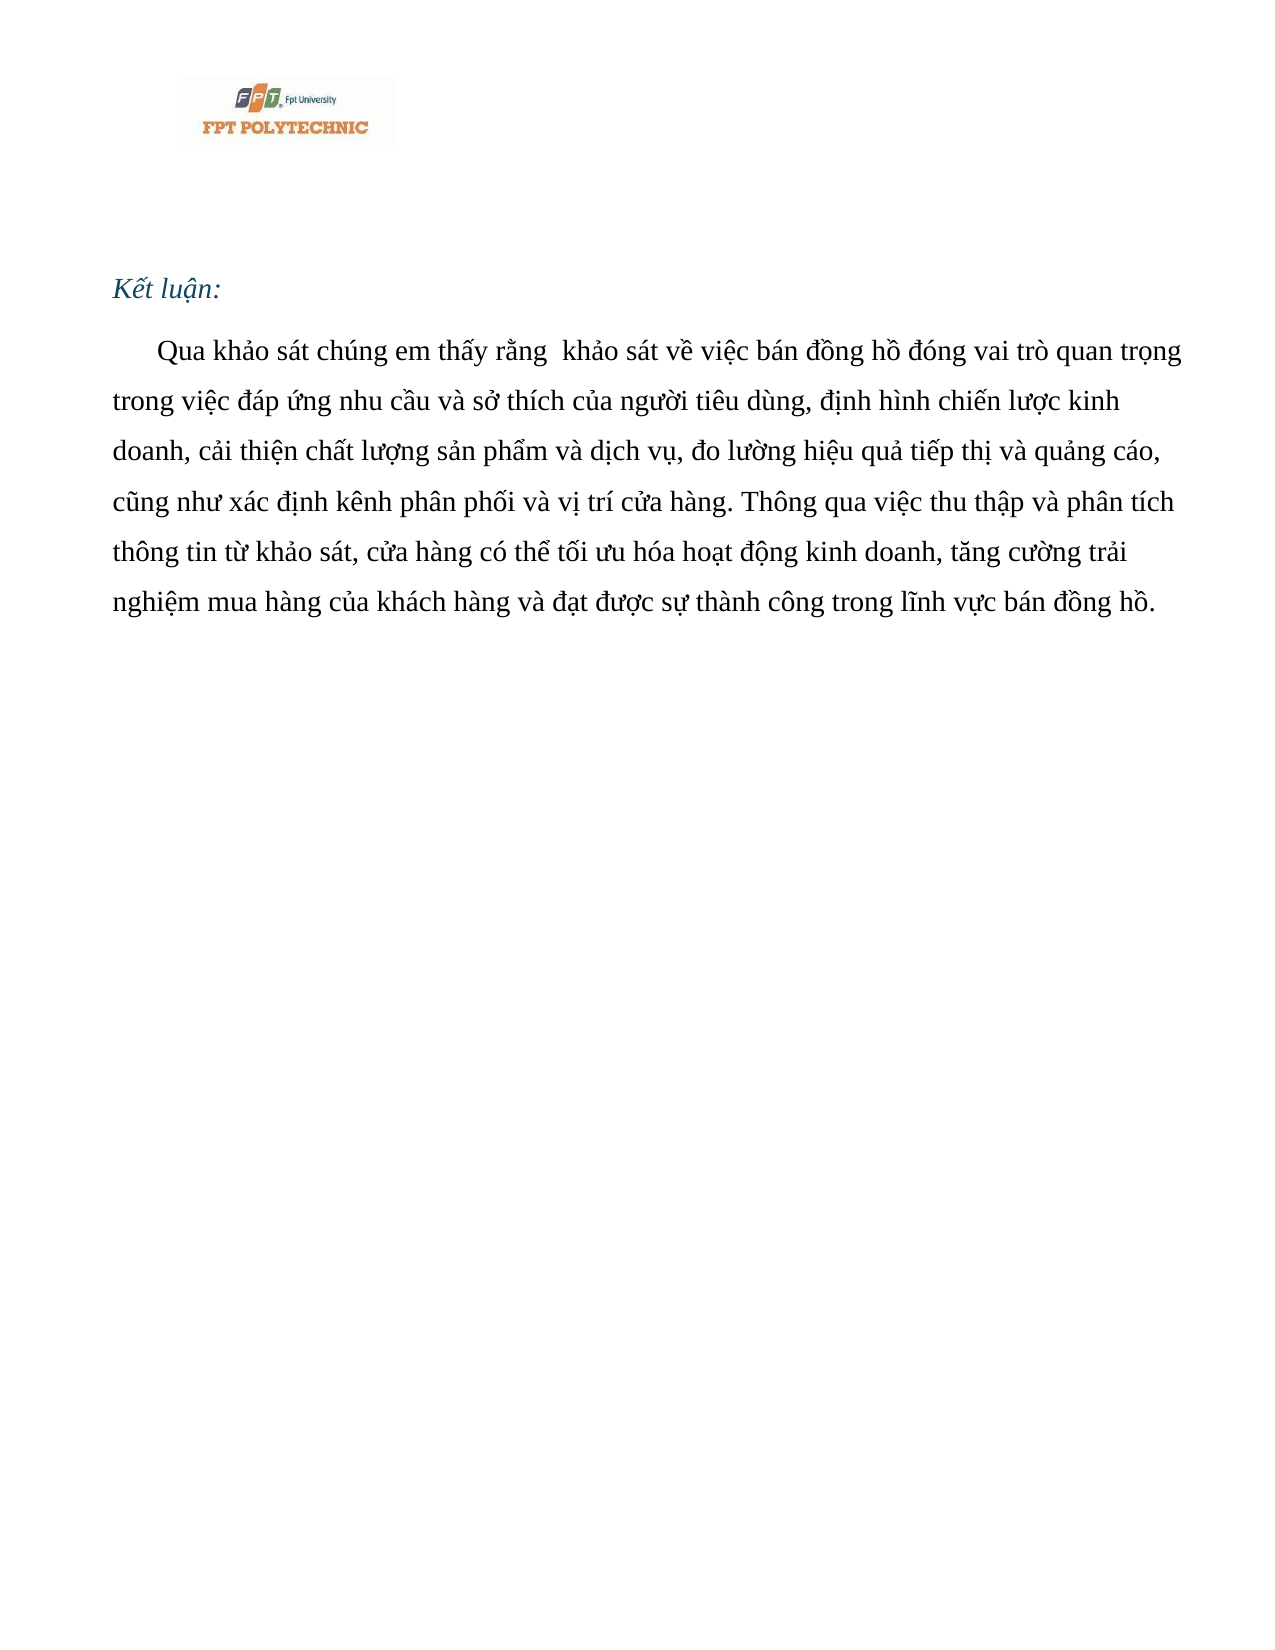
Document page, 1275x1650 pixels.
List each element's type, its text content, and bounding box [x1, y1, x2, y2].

text Qua khảo sát chúng em thấy rằng khảo sát về việc bán đồng hồ đóng vai trò quan trọng trong việc đáp ứng nhu cầu và sở thích của người tiêu dùng, định hình chiến lược kinh doanh, cải thiện chất lượng sản phẩm và dịch vụ, đo lường hiệu quả tiếp thị và quảng cáo, cũng như xác định kênh phân phối và vị trí cửa hàng. Thông qua việc thu thập và phân tích thông tin từ khảo sát, cửa hàng có thể tối ưu hóa hoạt động kinh doanh, tăng cường trải nghiệm mua hàng của khách hàng và đạt được sự thành công trong lĩnh vực bán đồng hồ. [112, 333, 1198, 618]
picture [177, 75, 395, 146]
subtitle Kết luận: [112, 271, 1198, 304]
